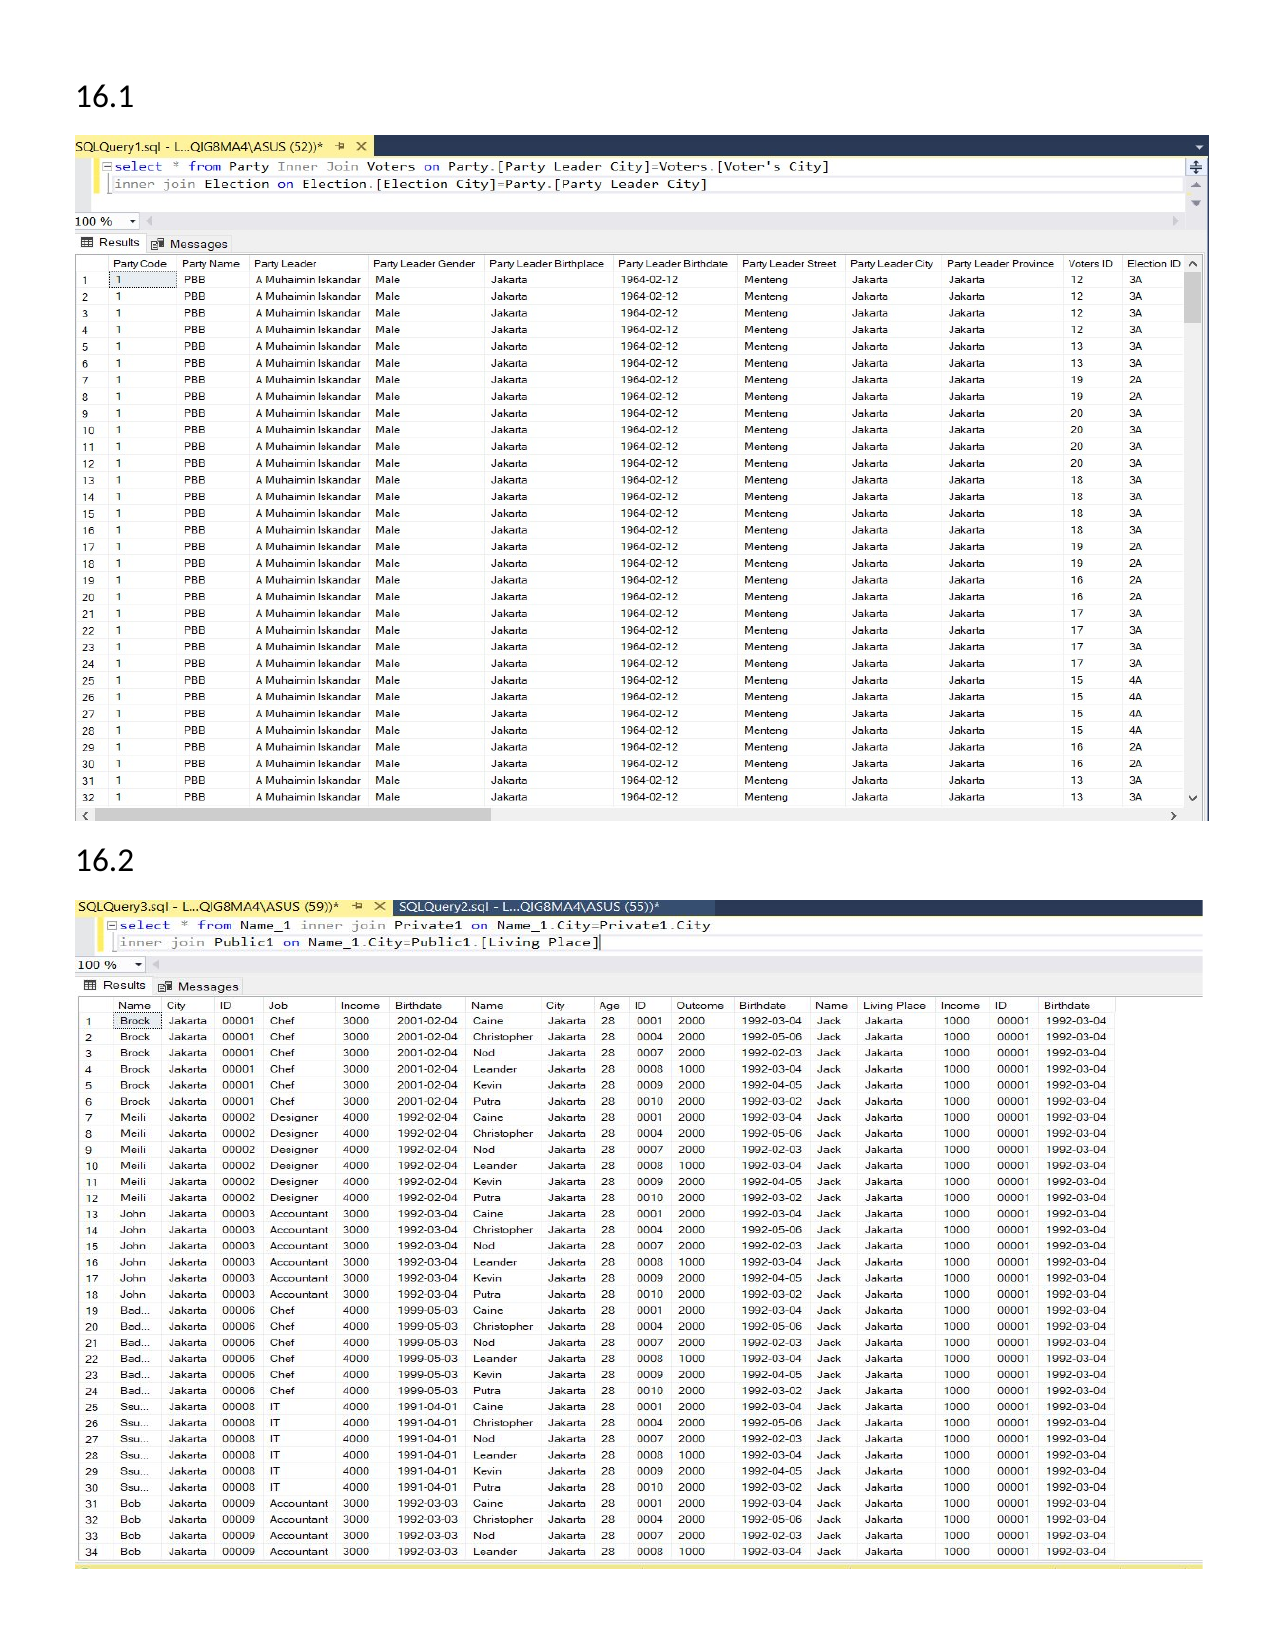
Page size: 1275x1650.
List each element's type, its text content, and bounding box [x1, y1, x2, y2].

text 16.1 [75, 75, 1200, 116]
picture [75, 135, 1209, 821]
text 16.2 [75, 839, 1200, 880]
picture [75, 900, 1203, 1569]
